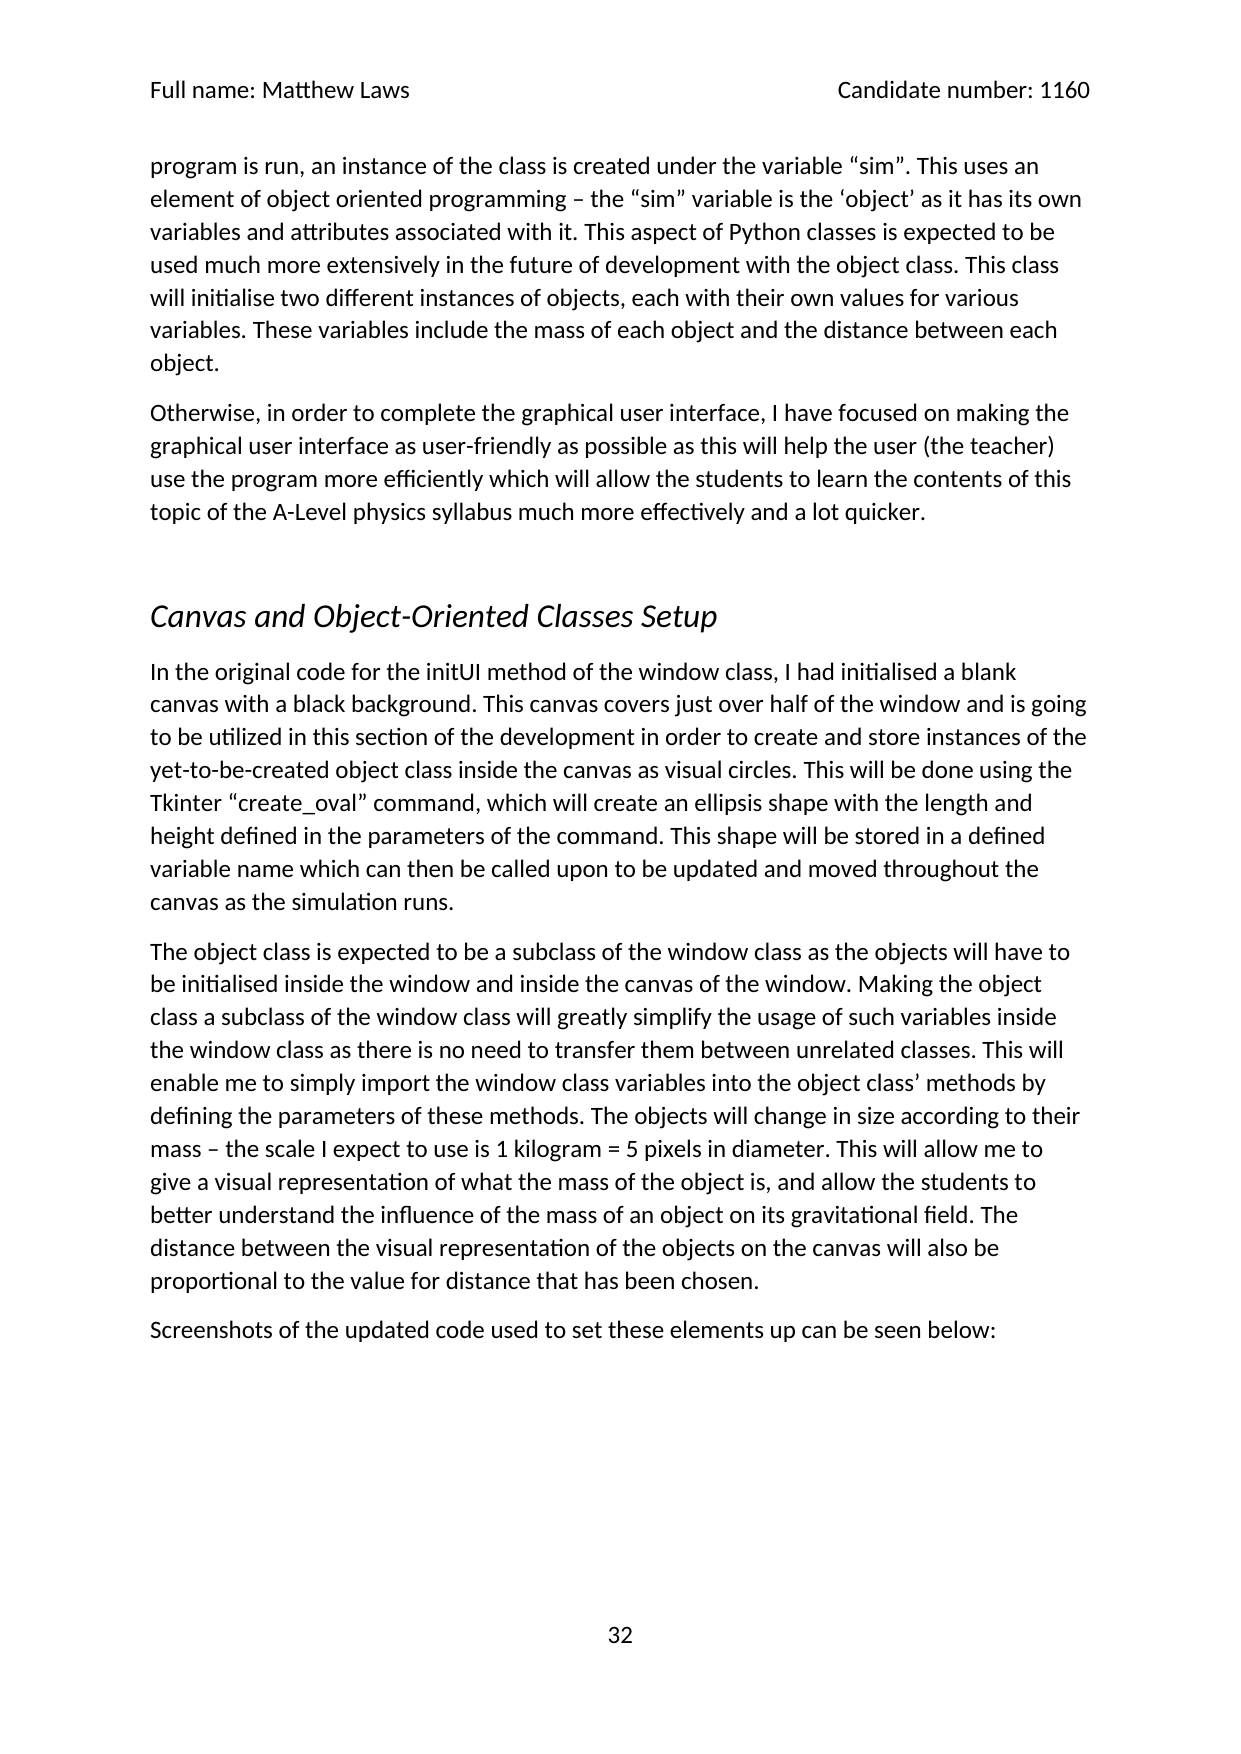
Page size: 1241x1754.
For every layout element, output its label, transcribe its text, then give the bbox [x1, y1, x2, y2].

text In the original code for the initUI method of the window class, I had initialised a blank canvas with a black background. This canvas covers just over half of the window and is going to be utilized in this section of the development in order to create and store instances of the yet-to-be-created object class inside the canvas as visual circles. This will be done using the Tkinter “create_oval” command, which will create an ellipsis shape with the length and height defined in the parameters of the command. This shape will be stored in a defined variable name which can then be called upon to be updated and moved throughout the canvas as the simulation runs. [150, 656, 1090, 917]
text The object class is expected to be a subclass of the window class as the objects will have to be initialised inside the window and inside the canvas of the window. Making the object class a subclass of the window class will greatly simplify the usage of such variables inside the window class as there is no need to transfer them between unrelated classes. This will enable me to simply import the window class variables into the object class’ methods by defining the parameters of these methods. The objects will change in size according to their mass – the scale I expect to use is 1 kilogram = 5 pixels in diameter. This will allow me to give a visual representation of what the mass of the object is, and allow the students to better understand the influence of the mass of an object on its gravitational field. The distance between the visual representation of the objects on the canvas will also be proportional to the value for distance that has been chosen. [150, 936, 1090, 1295]
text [150, 150, 1090, 378]
text Canvas and Object-Oriented Classes Setup [150, 595, 1090, 636]
text Otherwise, in order to complete the graphical user interface, I have focused on making the graphical user interface as user-friendly as possible as this will help the user (the teacher) use the program more efficiently which will allow the students to learn the contents of this topic of the A-Level physics syllabus much more effectively and a lot quicker. [150, 397, 1090, 526]
text Screenshots of the updated code used to set these elements up can be seen below: [150, 1314, 1090, 1345]
